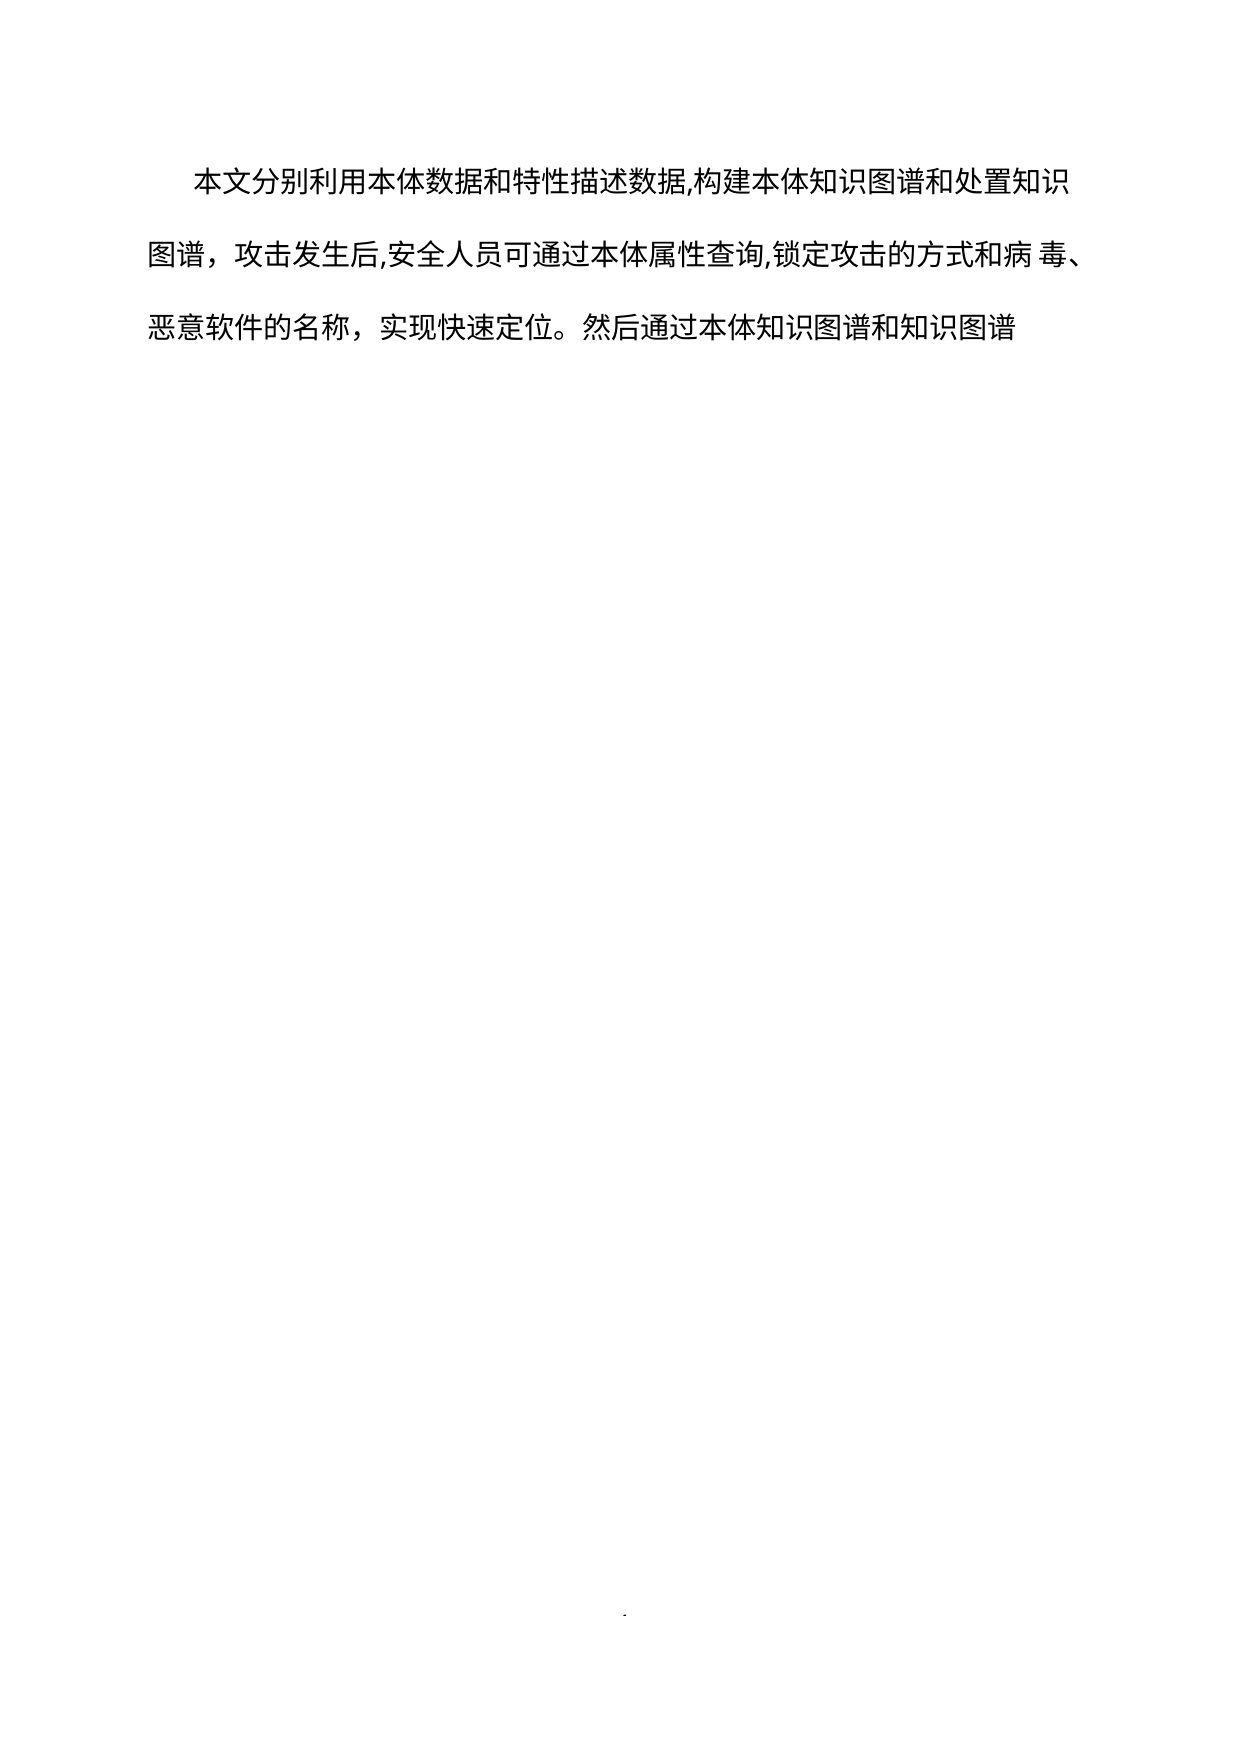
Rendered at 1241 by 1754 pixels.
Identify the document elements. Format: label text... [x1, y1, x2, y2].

text 本文分别利用本体数据和特性描述数据,构建本体知识图谱和处置知识图谱，攻击发生后,安全人员可通过本体属性查询,锁定攻击的方式和病 毒、恶意软件的名称，实现快速定位。然后通过本体知识图谱和知识图谱 [148, 158, 1083, 347]
